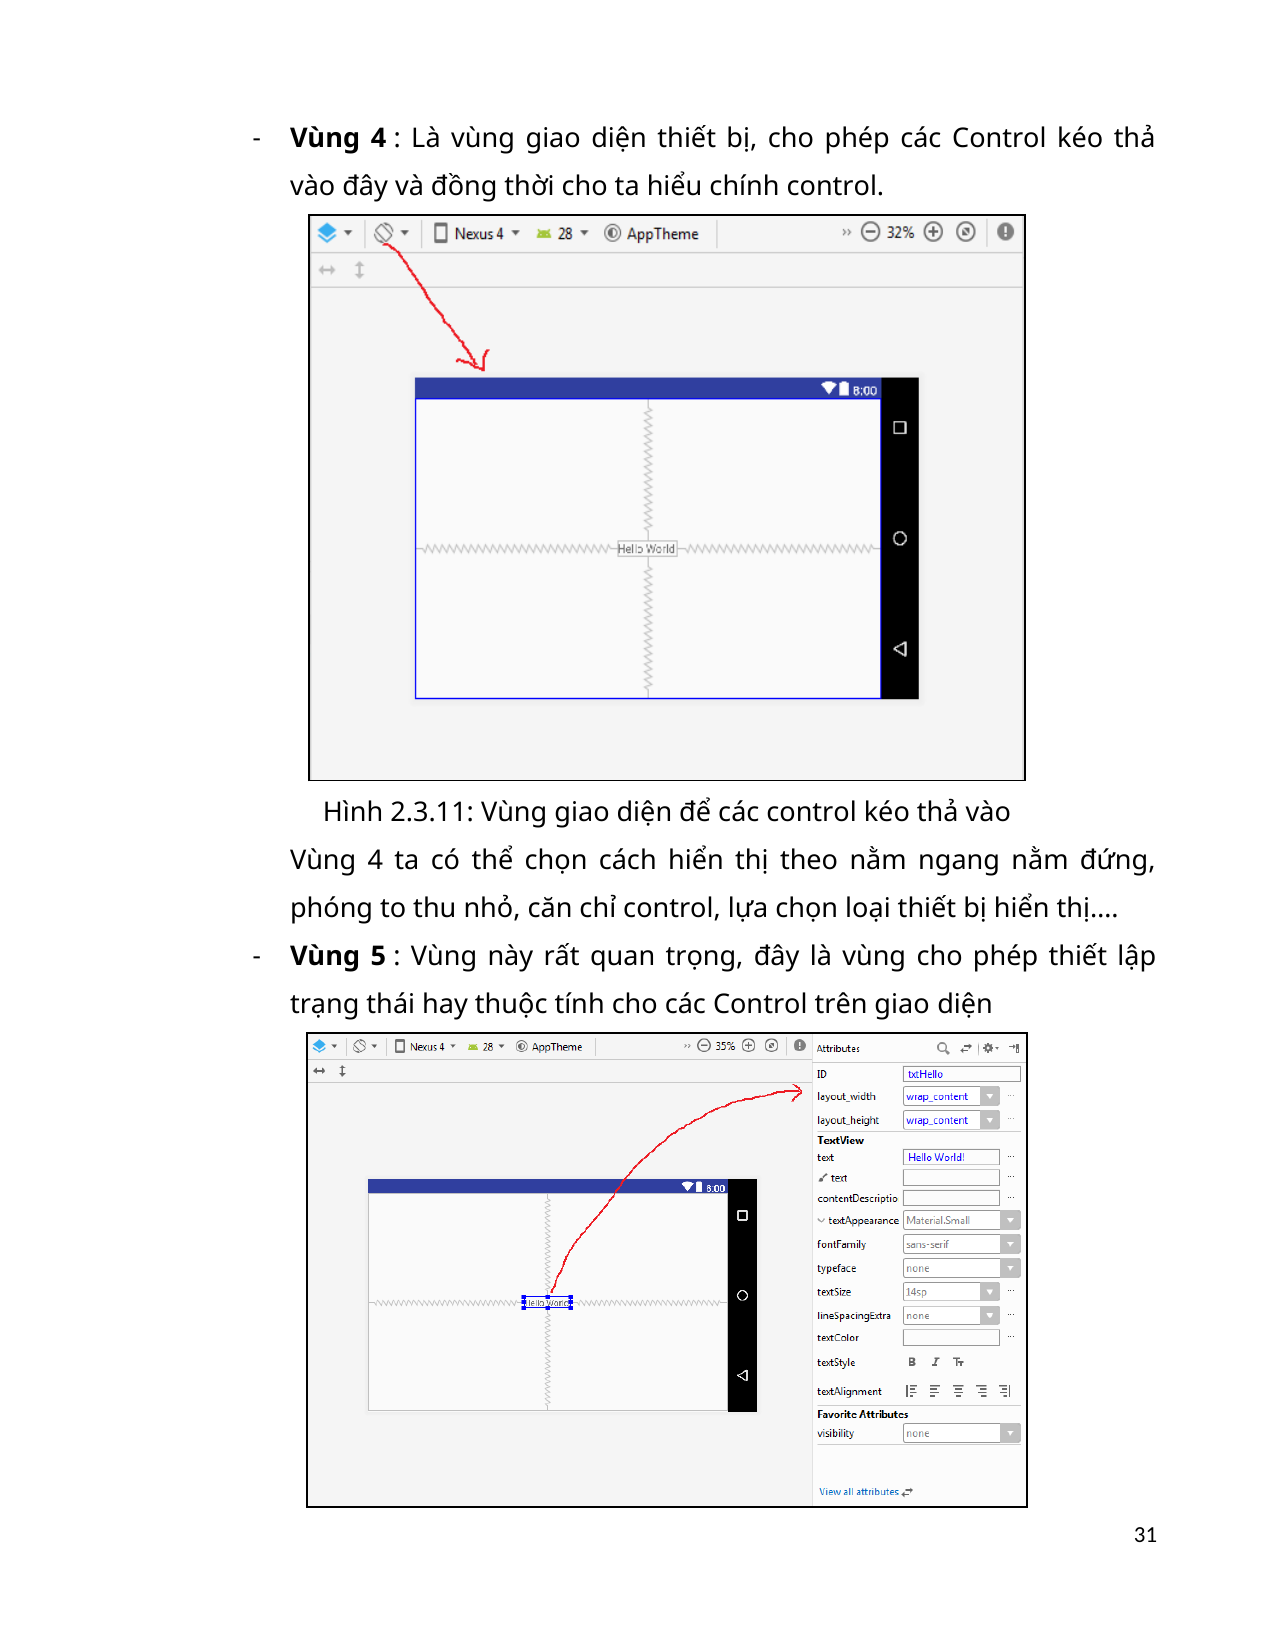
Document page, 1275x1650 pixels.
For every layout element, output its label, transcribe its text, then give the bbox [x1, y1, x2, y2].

picture [308, 1034, 1026, 1506]
text Hình 2.3.11: Vùng giao diện để các control kéo thả vào [177, 792, 1157, 829]
list Vùng 4 : Là vùng giao diện thiết bị, cho phép các Control kéo thả vào đây và đồng thời cho ta hiểu chính control. [252, 118, 1157, 203]
picture [310, 216, 1024, 780]
text Vùng 4 ta có thể chọn cách hiển thị theo nằm ngang nằm đứng, phóng to thu nhỏ, căn chỉ control, lựa chọn loại thiết bị hiển thị…. [290, 840, 1157, 925]
list Vùng 5 : Vùng này rất quan trọng, đây là vùng cho phép thiết lập trạng thái hay thuộc tính cho các Control trên giao diện [252, 936, 1157, 1021]
